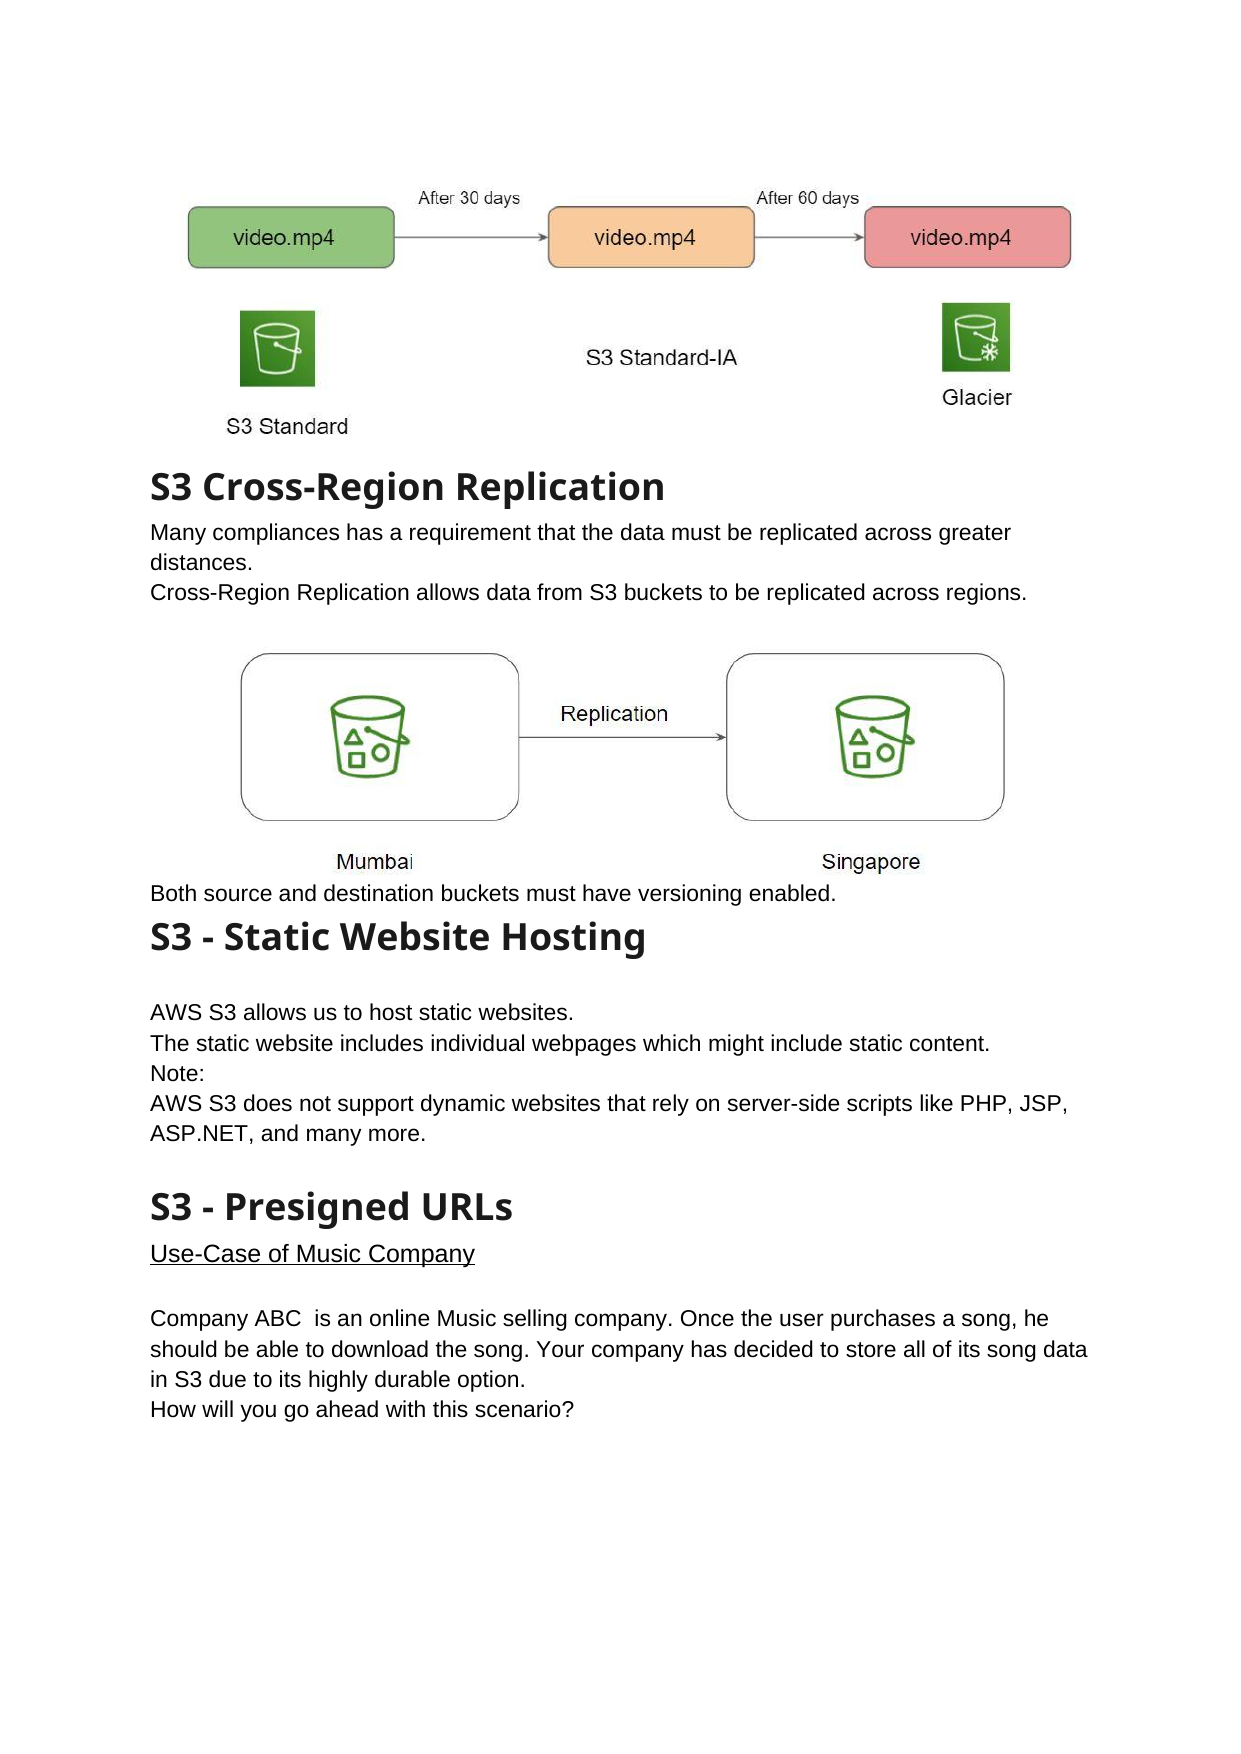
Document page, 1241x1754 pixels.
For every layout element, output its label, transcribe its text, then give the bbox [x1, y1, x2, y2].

text S3 - Presigned URLs [150, 1181, 1090, 1232]
text Note: [150, 1060, 1090, 1086]
text The static website includes individual webpages which might include static content. [150, 1029, 1090, 1056]
text AWS S3 does not support dynamic websites that rely on server-side scripts like PHP, JSP, ASP.NET, and many more. [150, 1090, 1090, 1147]
text Use-Case of Music Company [150, 1239, 1090, 1268]
text How will you go ahead with this scenario? [150, 1396, 1090, 1422]
text S3 - Static Website Hosting [150, 911, 1090, 962]
text Cross-Region Replication allows data from S3 buckets to be replicated across regions. [150, 579, 1090, 606]
text AWS S3 allows us to host static websites. [150, 999, 1090, 1026]
text Both source and destination buckets must have versioning enabled. [150, 880, 1090, 907]
picture [150, 150, 1091, 457]
text S3 Cross-Region Replication [150, 460, 1090, 511]
text Company ABC is an online Music selling company. Once the user purchases a song, he should be able to download the song. Your company has decided to store all of its song data in S3 due to its highly durable option. [150, 1305, 1090, 1392]
text Many compliances has a requirement that the data must be replicated across greater distances. [150, 519, 1090, 575]
picture [229, 639, 1012, 877]
